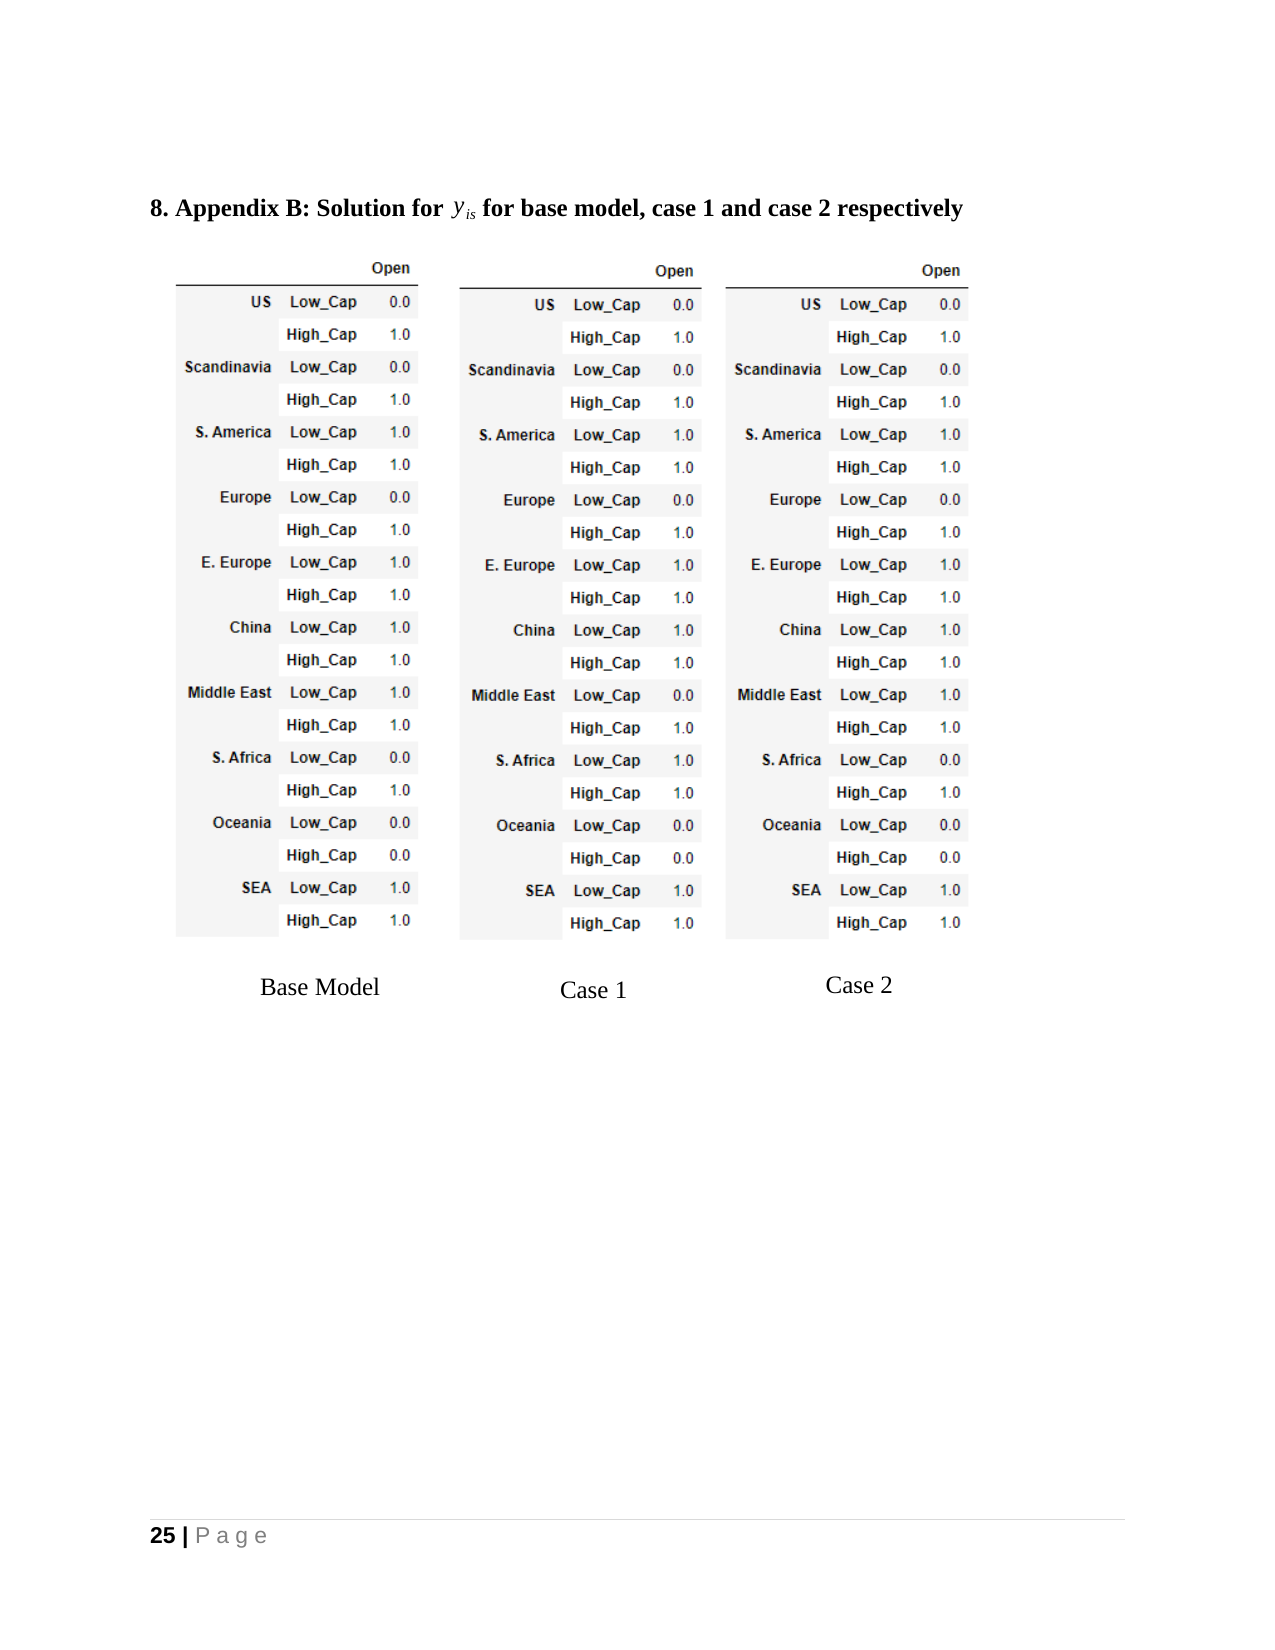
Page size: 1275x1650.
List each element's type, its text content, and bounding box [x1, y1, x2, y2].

picture [456, 254, 708, 945]
subtitle 8. Appendix B: Solution for for base model, case 1 and case 2 respectively [150, 192, 1125, 223]
picture [161, 252, 427, 942]
picture [717, 256, 975, 953]
